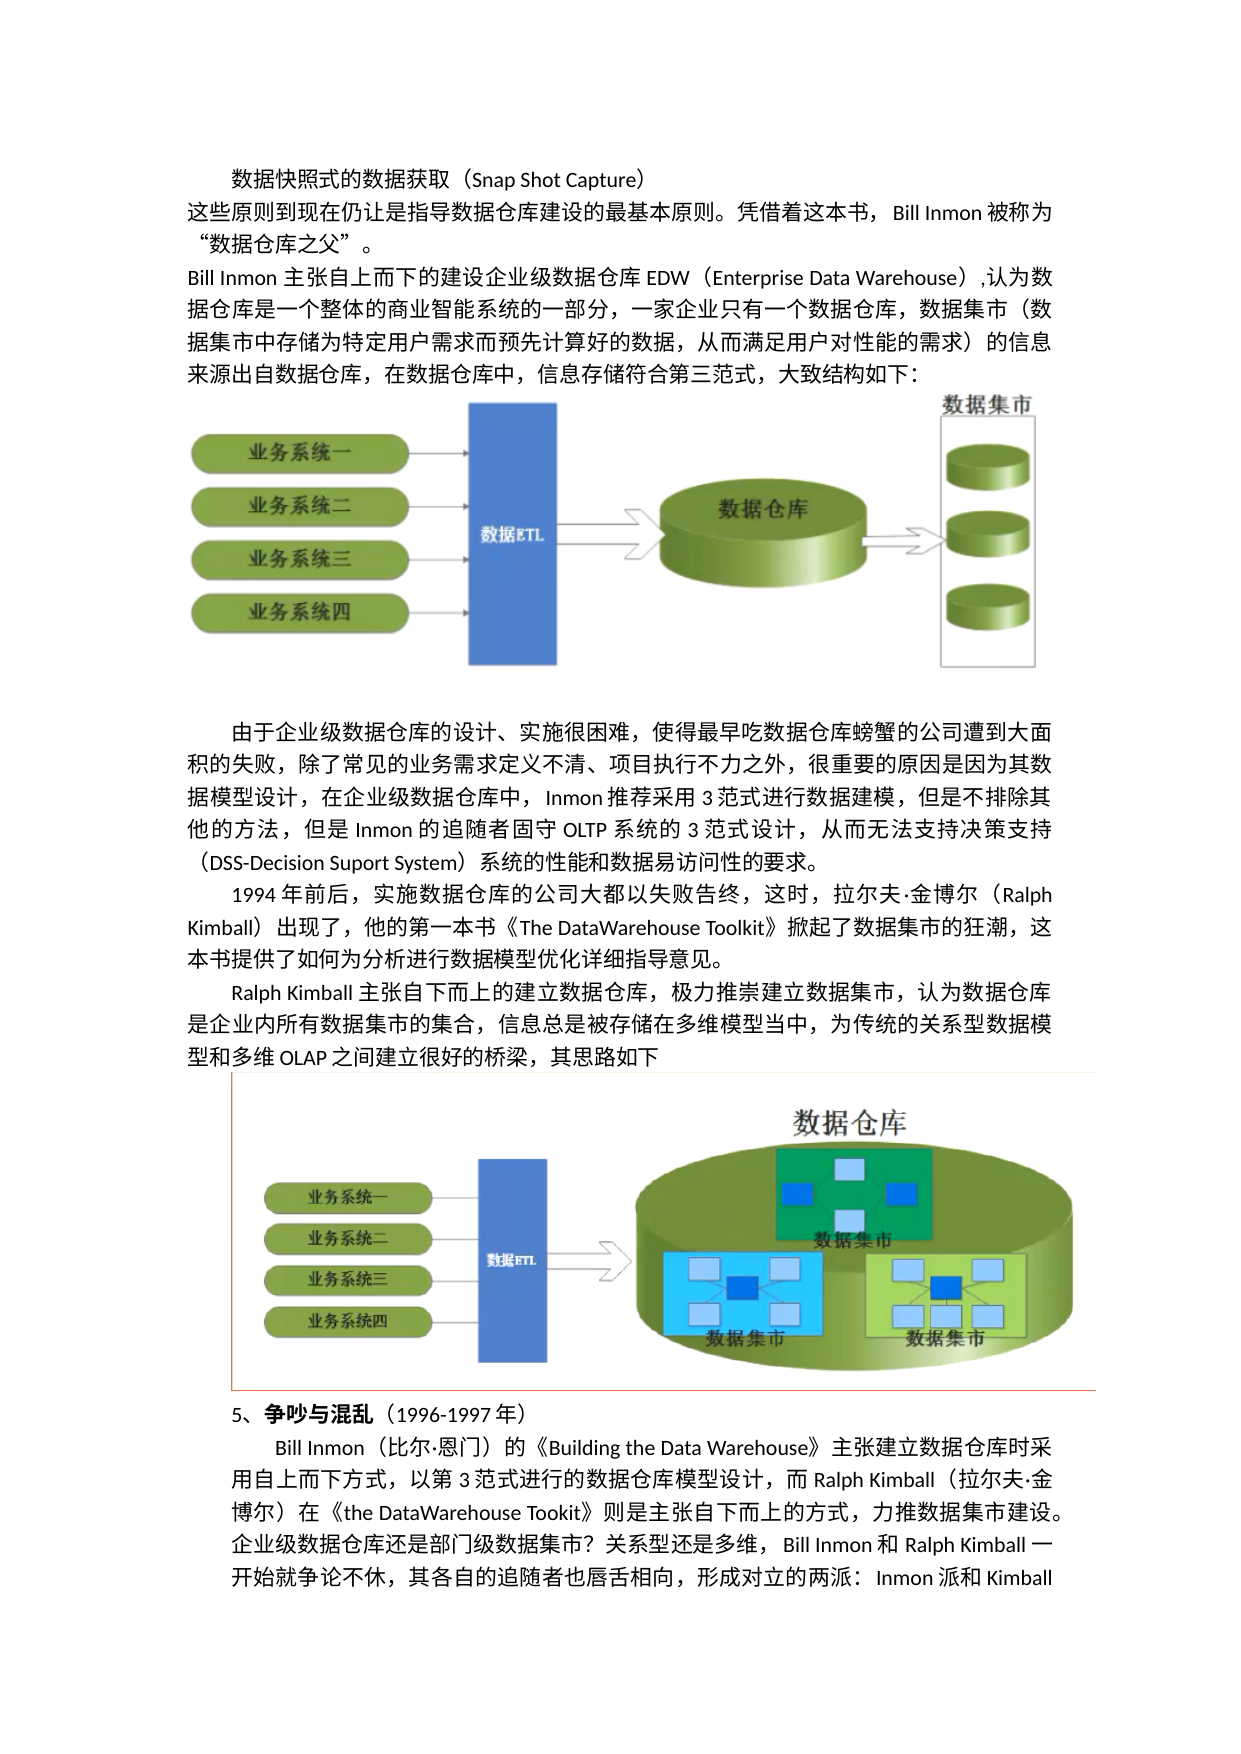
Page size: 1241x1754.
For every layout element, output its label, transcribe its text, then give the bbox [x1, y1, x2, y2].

picture [187, 389, 1042, 672]
list 争吵与混乱（1996-1997年） [187, 1397, 1053, 1429]
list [231, 1429, 1053, 1592]
list 这些原则到现在仍让是指导数据仓库建设的最基本原则。凭借着这本书，Bill Inmon被称为“数据仓库之父”。 [187, 194, 1053, 259]
list Ralph Kimball主张自下而上的建立数据仓库，极力推崇建立数据集市，认为数据仓库是企业内所有数据集市的集合，信息总是被存储在多维模型当中，为传统的关系型数据模型和多维OLAP之间建立很好的桥梁，其思路如下 [187, 974, 1053, 1072]
list 由于企业级数据仓库的设计、实施很困难，使得最早吃数据仓库螃蟹的公司遭到大面积的失败，除了常见的业务需求定义不清、项目执行不力之外，很重要的原因是因为其数据模型设计，在企业级数据仓库中，Inmon推荐采用3范式进行数据建模，但是不排除其他的方法，但是Inmon的追随者固守OLTP系统的3范式设计，从而无法支持决策支持（DSS-Decision Suport System）系统的性能和数据易访问性的要求。 [187, 714, 1053, 877]
picture [231, 1072, 1096, 1391]
list Bill Inmon 主张自上而下的建设企业级数据仓库EDW（Enterprise Data Warehouse）,认为数据仓库是一个整体的商业智能系统的一部分，一家企业只有一个数据仓库，数据集市（数据集市中存储为特定用户需求而预先计算好的数据，从而满足用户对性能的需求）的信息来源出自数据仓库，在数据仓库中，信息存储符合第三范式，大致结构如下： [187, 259, 1053, 389]
list 1994年前后，实施数据仓库的公司大都以失败告终，这时，拉尔夫·金博尔（Ralph Kimball）出现了，他的第一本书《The DataWarehouse Toolkit》掀起了数据集市的狂潮，这本书提供了如何为分析进行数据模型优化详细指导意见。 [187, 877, 1053, 974]
list 数据快照式的数据获取（Snap Shot Capture） [187, 162, 1053, 194]
